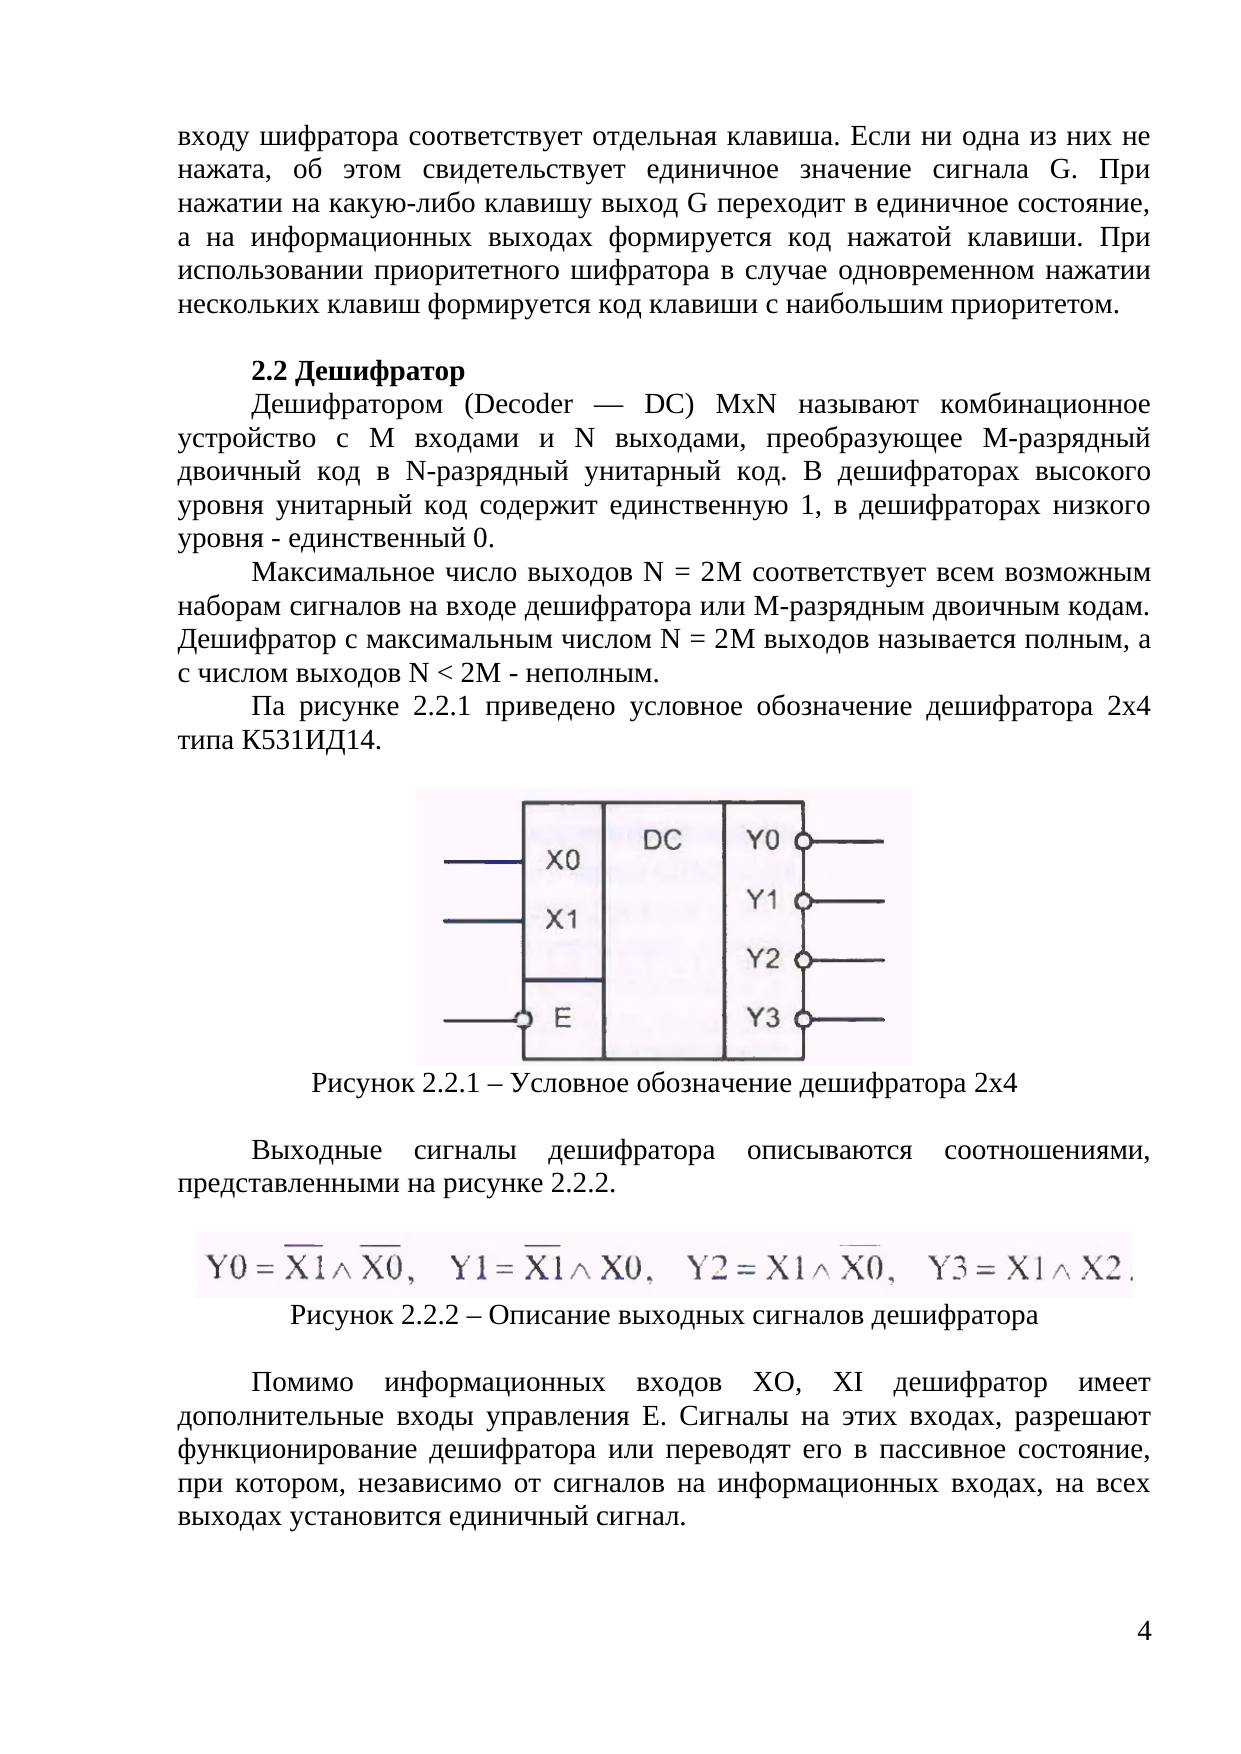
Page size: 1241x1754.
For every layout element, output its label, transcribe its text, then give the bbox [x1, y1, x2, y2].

picture [416, 788, 913, 1066]
text Дешифратором (Decoder — DC) MxN называют комбинационное устройство с М входами и N выходами, преобразующее М-разрядный двоичный код в N-разрядный унитарный код. В дешифраторах высокого уровня унитарный код содержит единственную 1, в дешифраторах низкого уровня - единственный 0. [177, 386, 1152, 554]
text 2.2 Дешифратор [177, 353, 1152, 386]
text Рисунок 2.2.2 – Описание выходных сигналов дешифратора [177, 1297, 1152, 1331]
picture [196, 1232, 1133, 1298]
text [177, 118, 1152, 319]
text Максимальное число выходов N = 2M соответствует всем возможным наборам сигналов на входе дешифратора или М-разрядным двоичным кодам. Дешифратор с максимальным числом N = 2M выходов называется полным, а с числом выходов N < 2M - неполным. [177, 554, 1152, 688]
text Рисунок 2.2.1 – Условное обозначение дешифратора 2x4 [177, 1065, 1152, 1098]
text Па рисунке 2.2.1 приведено условное обозначение дешифратора 2x4 типа К531ИД14. [177, 688, 1152, 755]
text Помимо информационных входов ХО, XI дешифратор имеет дополнительные входы управления Е. Сигналы на этих входах, разрешают функционирование дешифратора или переводят его в пассивное состояние, при котором, независимо от сигналов на информационных входах, на всех выходах установится единичный сигнал. [177, 1364, 1152, 1532]
text Выходные сигналы дешифратора описываются соотношениями, представленными на рисунке 2.2.2. [177, 1132, 1152, 1199]
